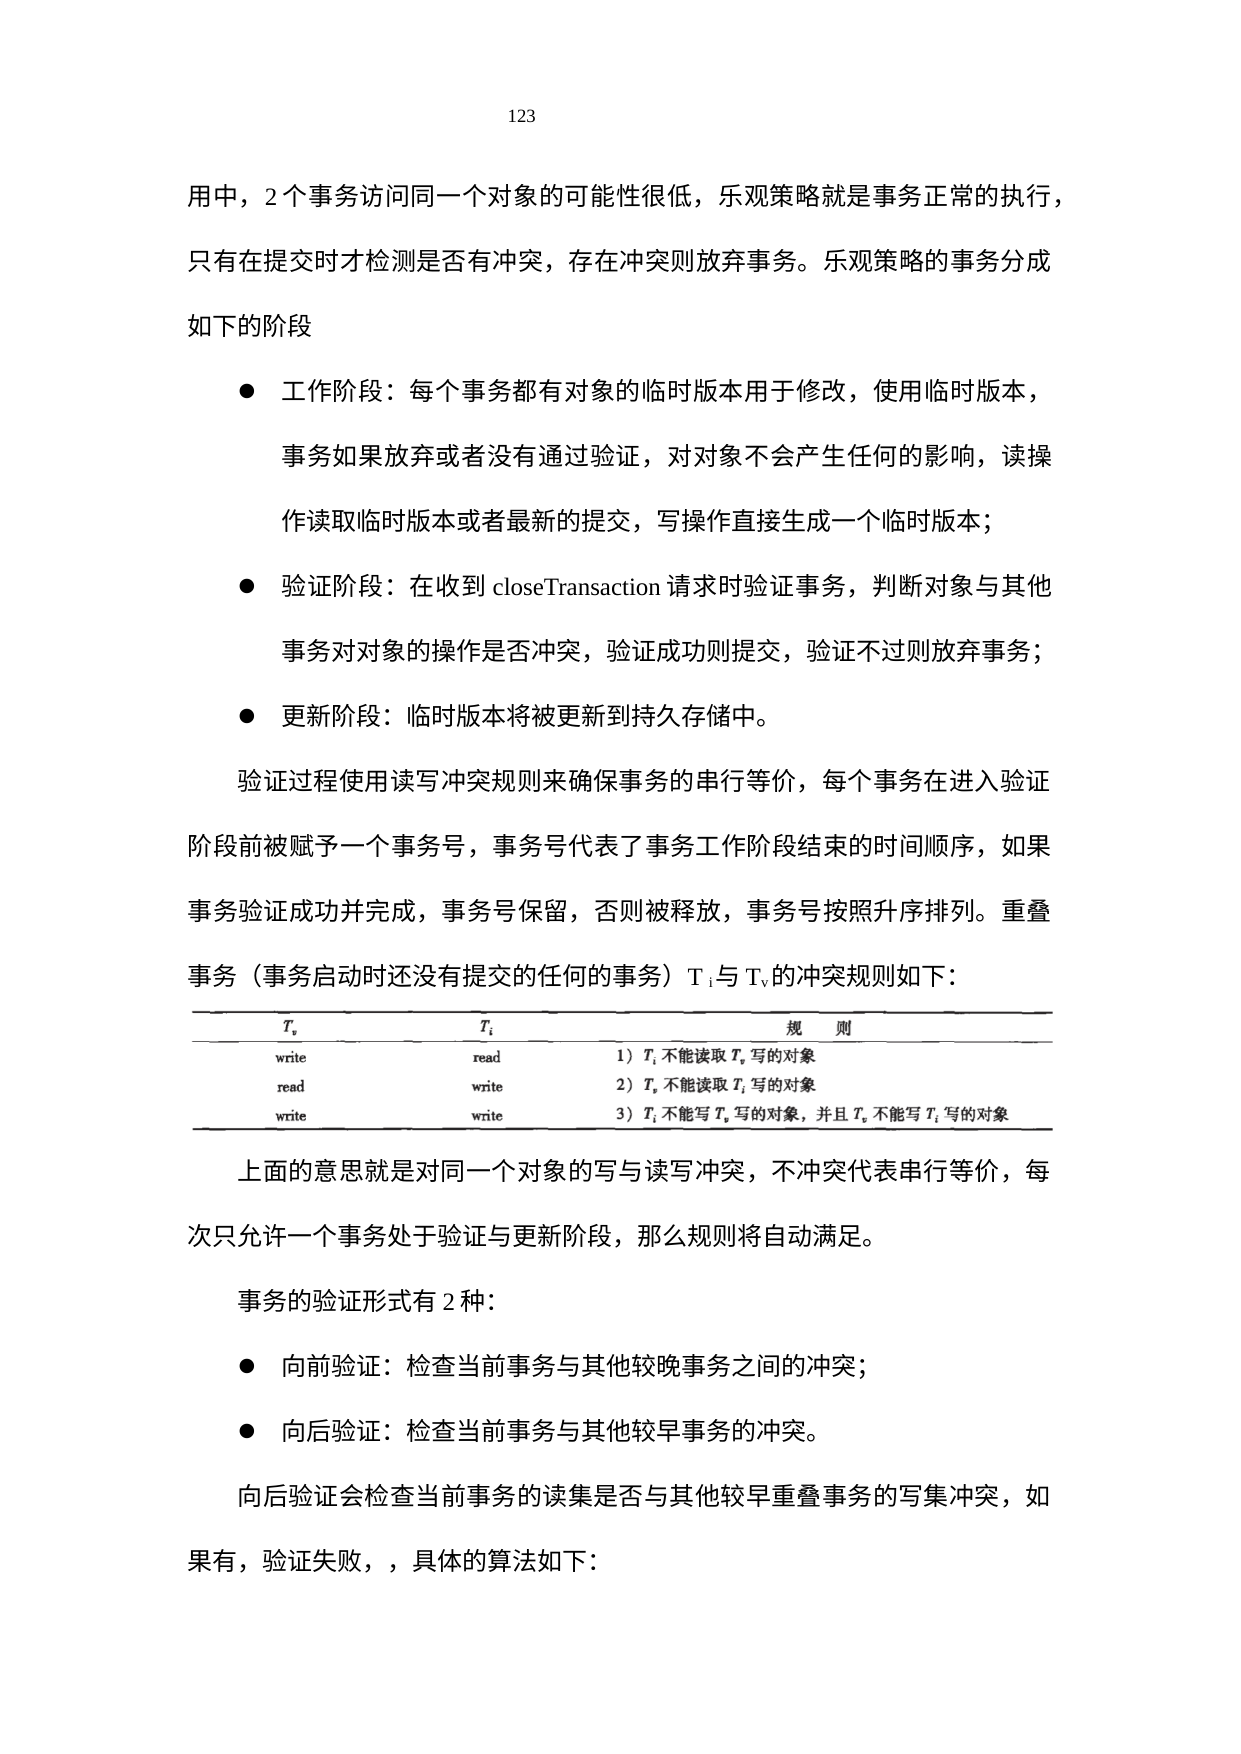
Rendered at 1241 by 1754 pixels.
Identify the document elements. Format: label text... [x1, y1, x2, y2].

list 向后验证：检查当前事务与其他较早事务的冲突。 [237, 1397, 1053, 1462]
text 事务的验证形式有2种： [187, 1267, 1053, 1332]
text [187, 162, 1053, 357]
list 验证阶段：在收到closeTransaction请求时验证事务，判断对象与其他事务对对象的操作是否冲突，验证成功则提交，验证不过则放弃事务； [237, 552, 1053, 682]
text 上面的意思就是对同一个对象的写与读写冲突，不冲突代表串行等价，每次只允许一个事务处于验证与更新阶段，那么规则将自动满足。 [187, 1137, 1053, 1267]
picture [187, 1007, 1053, 1131]
list 更新阶段：临时版本将被更新到持久存储中。 [237, 682, 1053, 747]
list 向前验证：检查当前事务与其他较晚事务之间的冲突； [237, 1332, 1053, 1397]
list 工作阶段：每个事务都有对象的临时版本用于修改，使用临时版本，事务如果放弃或者没有通过验证，对对象不会产生任何的影响，读操作读取临时版本或者最新的提交，写操作直接生成一个临时版本； [237, 357, 1053, 552]
text 验证过程使用读写冲突规则来确保事务的串行等价，每个事务在进入验证阶段前被赋予一个事务号，事务号代表了事务工作阶段结束的时间顺序，如果事务验证成功并完成，事务号保留，否则被释放，事务号按照升序排列。重叠事务（事务启动时还没有提交的任何的事务）T i与Tv的冲突规则如下： [187, 747, 1053, 1007]
text 向后验证会检查当前事务的读集是否与其他较早重叠事务的写集冲突，如果有，验证失败，，具体的算法如下： [187, 1462, 1053, 1592]
